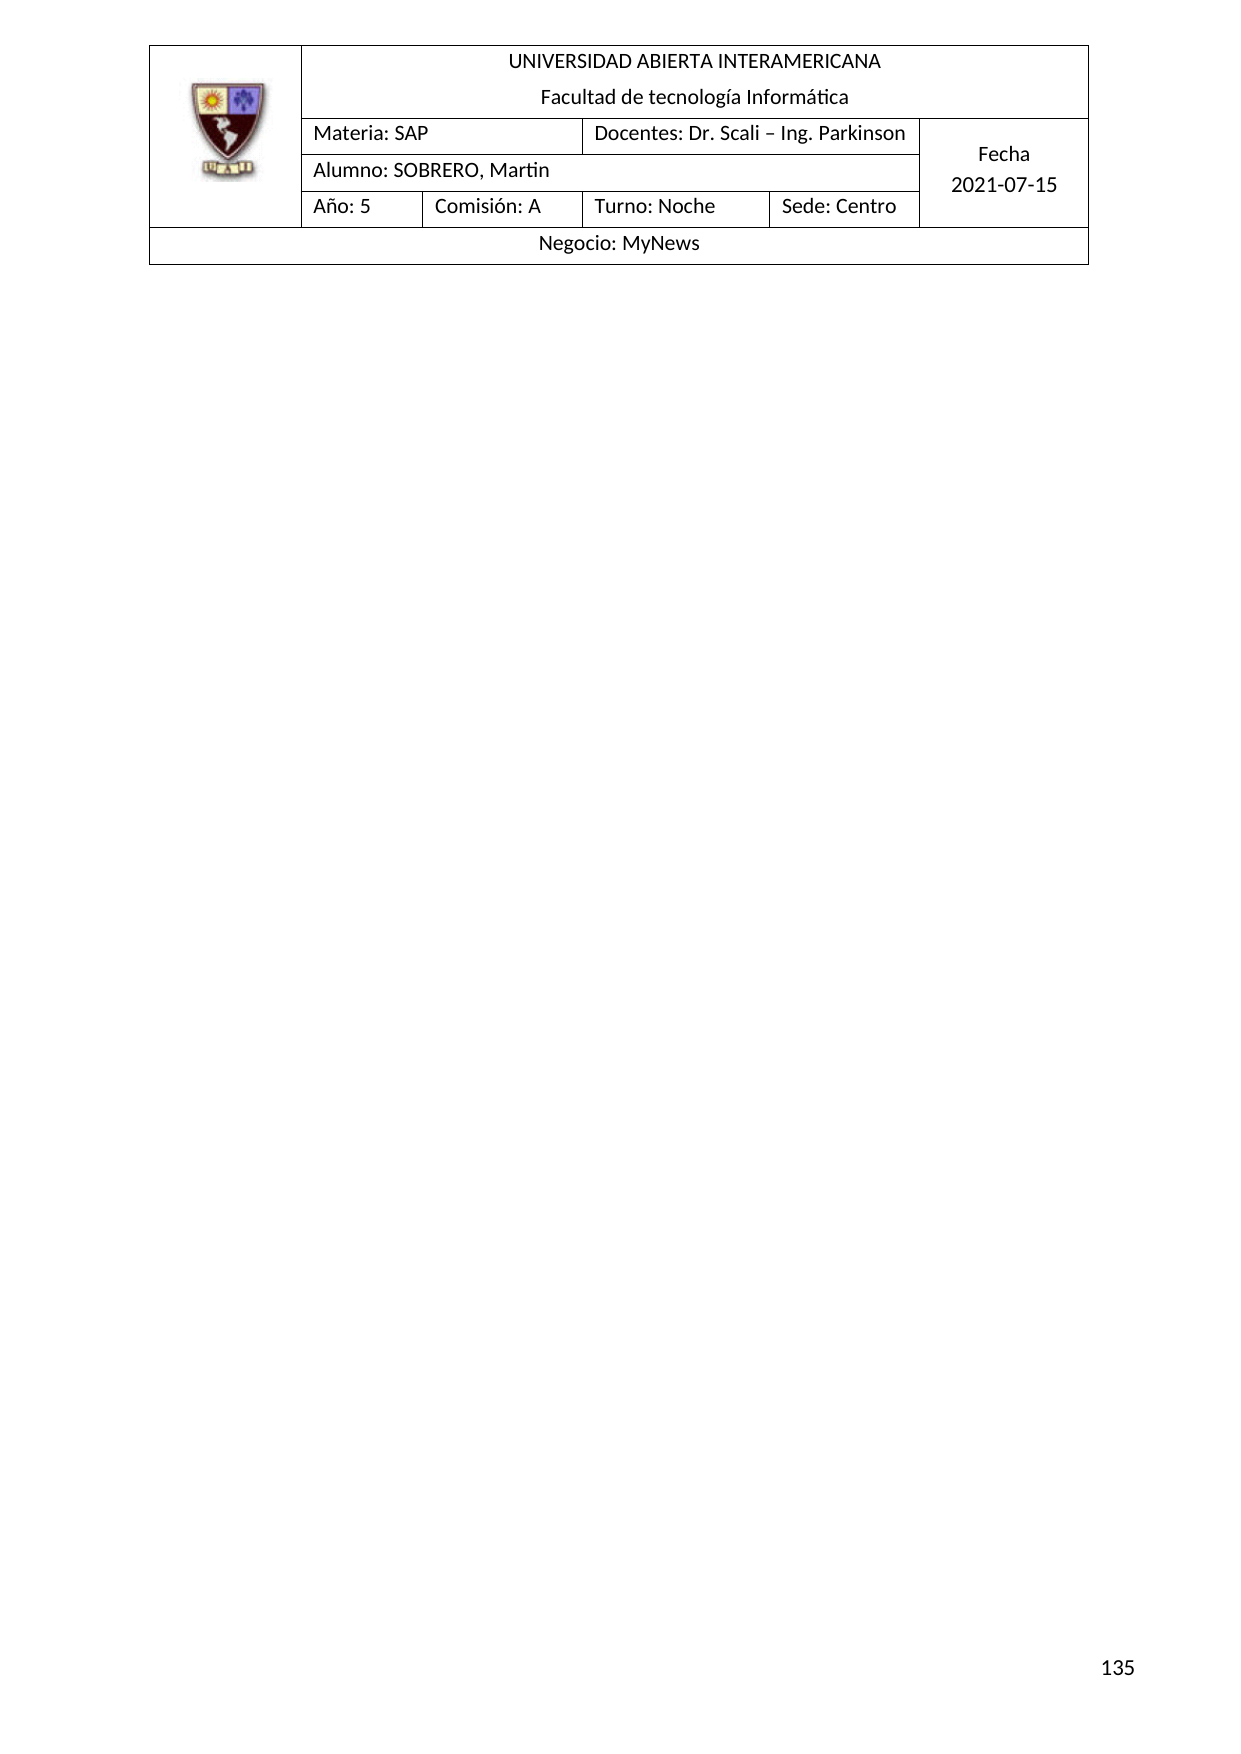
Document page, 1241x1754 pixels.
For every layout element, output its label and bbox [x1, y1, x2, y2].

picture [177, 74, 278, 187]
